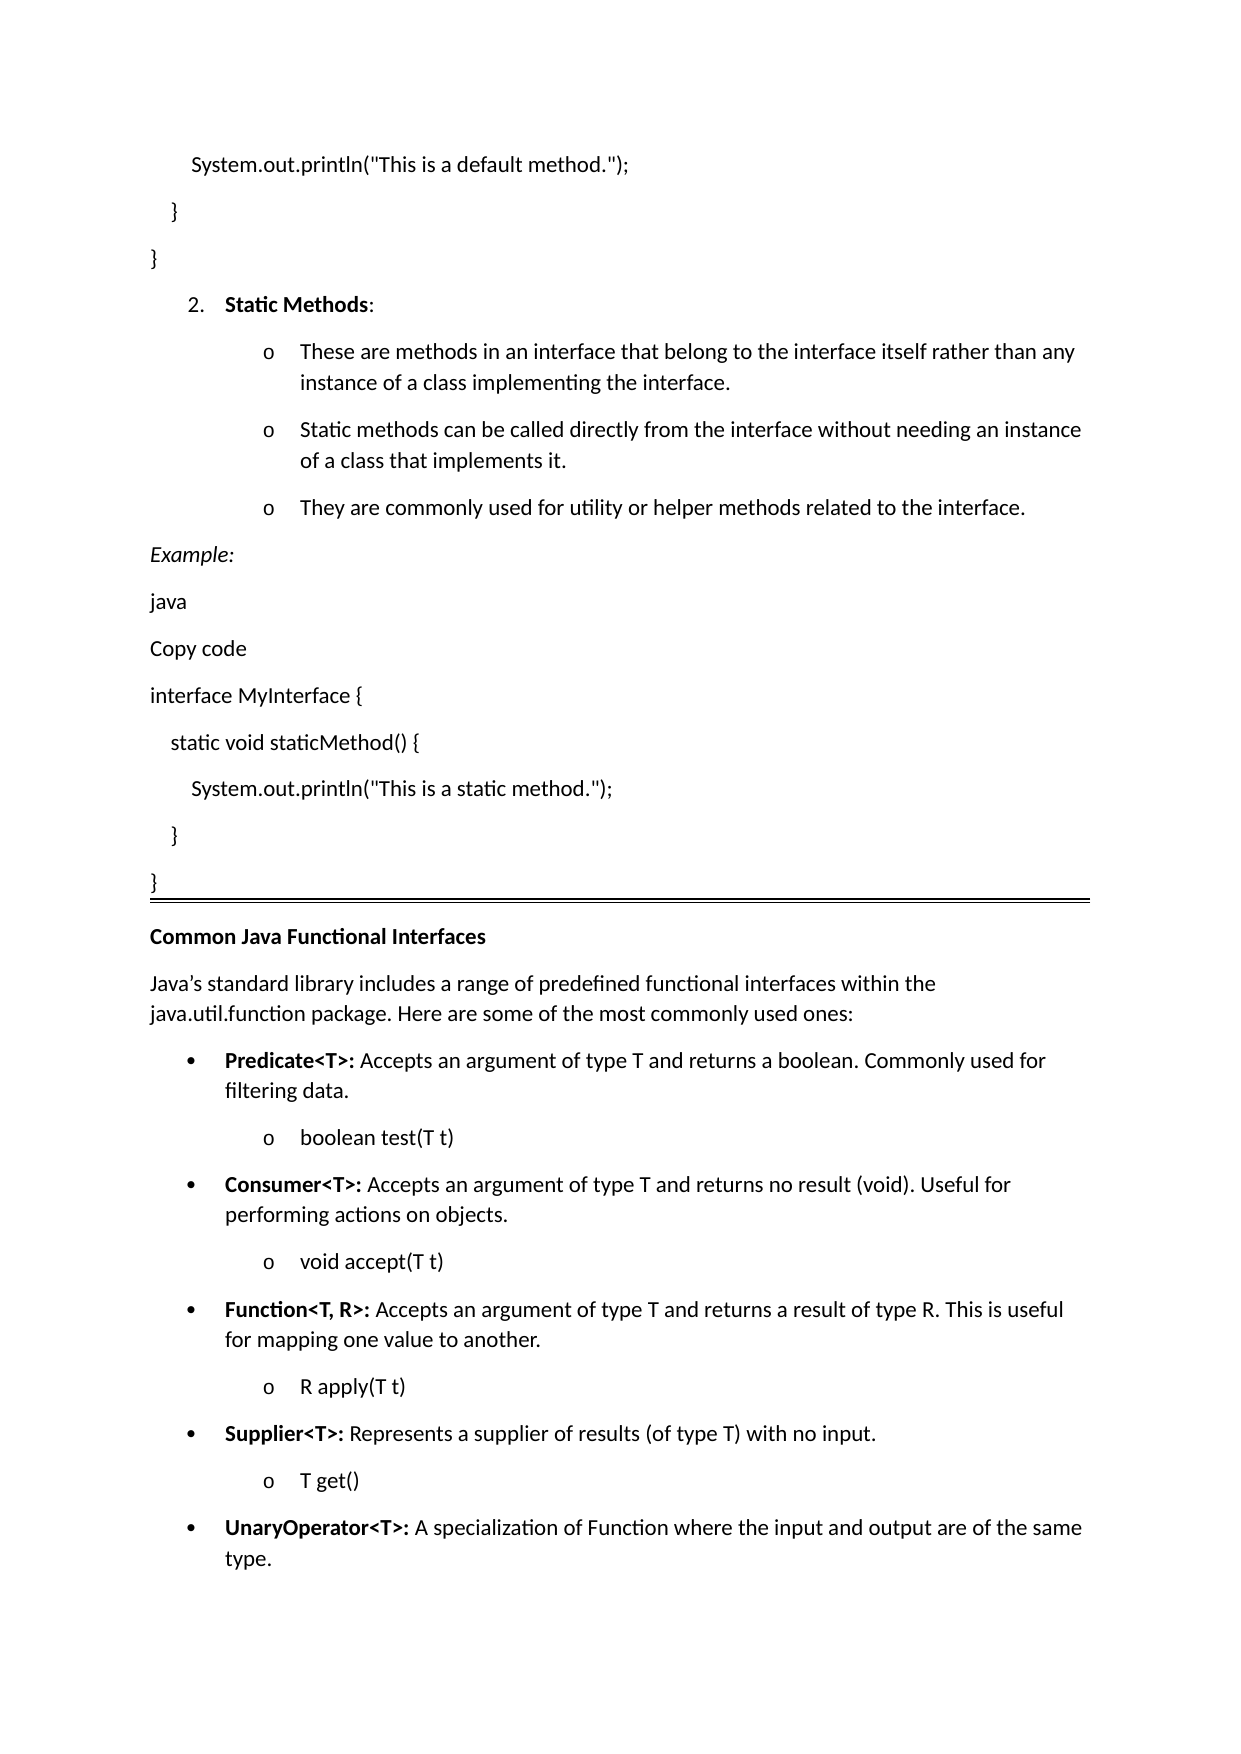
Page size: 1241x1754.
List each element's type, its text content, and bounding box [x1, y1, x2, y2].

list UnaryOperator<T>: A specialization of Function where the input and output are of the same type. [187, 1513, 1090, 1572]
text } [150, 244, 1090, 272]
text static void staticMethod() { [150, 728, 1090, 756]
text Java’s standard library includes a range of predefined functional interfaces within the java.util.function package. Here are some of the most commonly used ones: [150, 969, 1090, 1027]
text java [150, 587, 1090, 615]
list They are commonly used for utility or helper methods related to the interface. [262, 493, 1090, 521]
text } [150, 868, 1090, 898]
list R apply(T t) [262, 1372, 1090, 1400]
list T get() [262, 1466, 1090, 1495]
text Copy code [150, 634, 1090, 662]
list boolean test(T t) [262, 1123, 1090, 1151]
text Common Java Functional Interfaces [150, 922, 1090, 950]
text System.out.println("This is a default method."); [150, 150, 1090, 178]
list Function<T, R>: Accepts an argument of type T and returns a result of type R. This is useful for mapping one value to another. [187, 1295, 1090, 1353]
list These are methods in an interface that belong to the interface itself rather than any instance of a class implementing the interface. [262, 337, 1090, 396]
list void accept(T t) [262, 1247, 1090, 1276]
text interface MyInterface { [150, 681, 1090, 709]
text } [150, 821, 1090, 849]
list Static Methods: [187, 291, 1090, 319]
list Static methods can be called directly from the interface without needing an instance of a class that implements it. [262, 415, 1090, 474]
list Supplier<T>: Represents a supplier of results (of type T) with no input. [187, 1419, 1090, 1447]
text } [150, 197, 1090, 225]
list Predicate<T>: Accepts an argument of type T and returns a boolean. Commonly used for filtering data. [187, 1046, 1090, 1104]
text Example: [150, 540, 1090, 568]
text System.out.println("This is a static method."); [150, 774, 1090, 802]
list Consumer<T>: Accepts an argument of type T and returns no result (void). Useful for performing actions on objects. [187, 1170, 1090, 1228]
